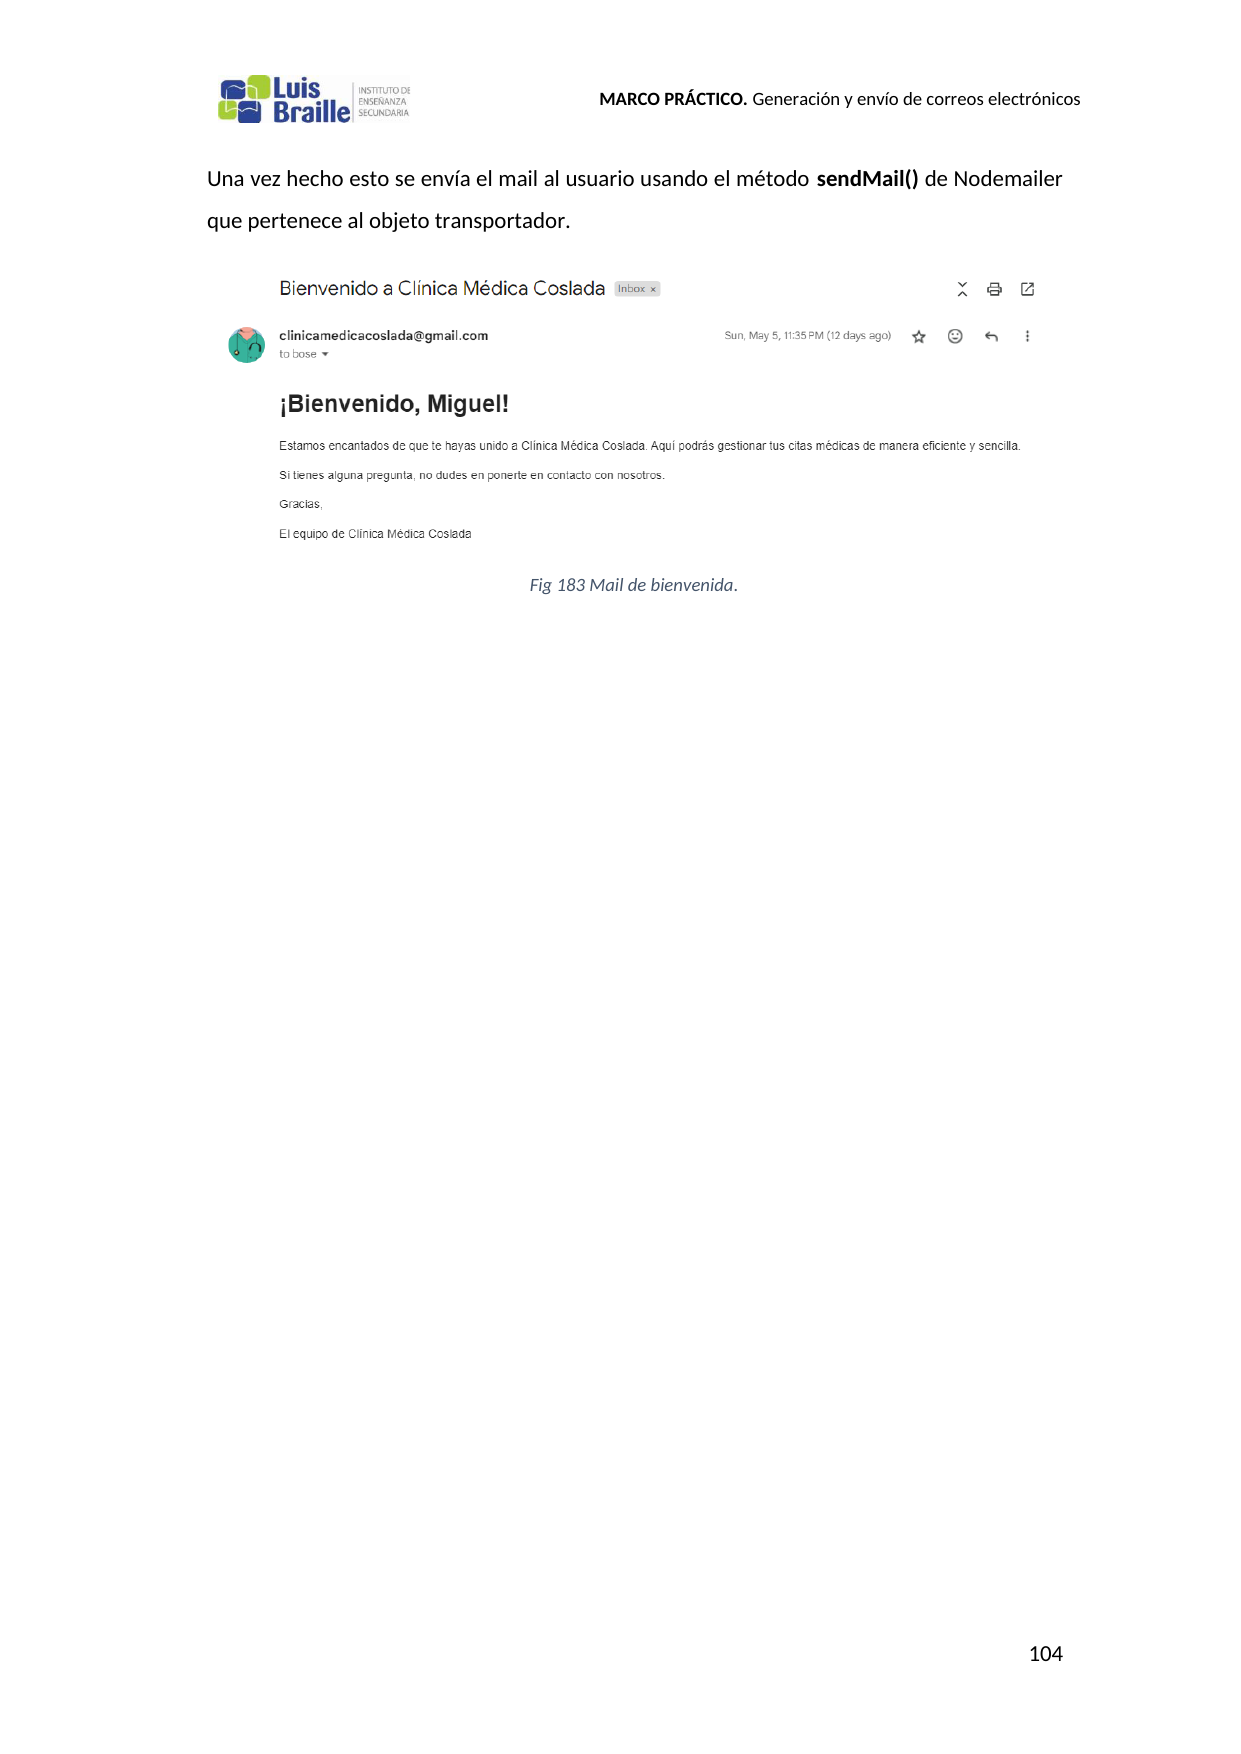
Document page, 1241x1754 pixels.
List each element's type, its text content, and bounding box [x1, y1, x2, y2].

picture [225, 264, 1046, 557]
text Una vez hecho esto se envía el mail al usuario usando el método sendMail() de Nodemailer que pertenece al objeto transportador. [207, 164, 1063, 234]
text Fig 183 Mail de bienvenida. [207, 573, 1063, 596]
